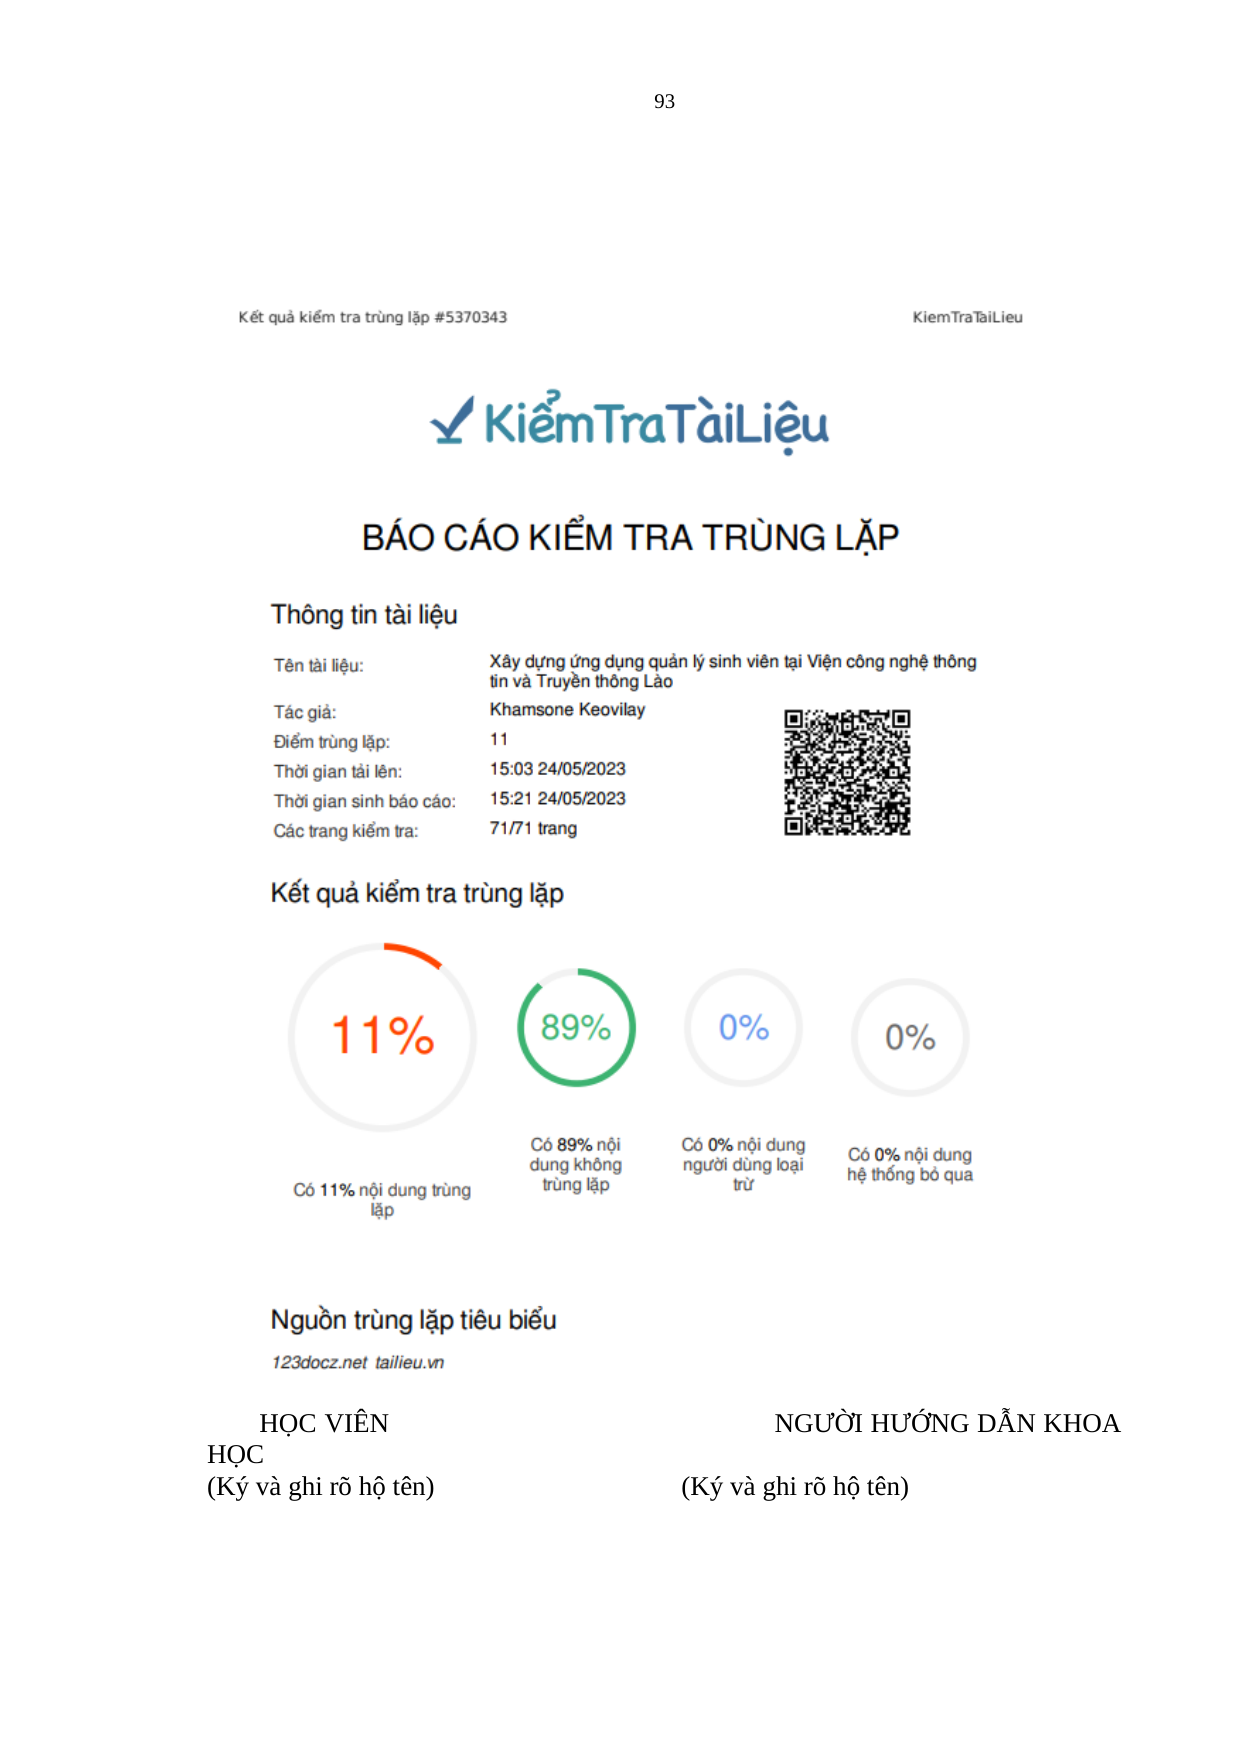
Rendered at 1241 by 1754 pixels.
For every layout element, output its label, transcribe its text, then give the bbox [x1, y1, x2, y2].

text (Ký và ghi rõ hộ tên) (Ký và ghi rõ hộ tên) [207, 1470, 1122, 1501]
text HỌC VIÊN NGƯỜI HƯỚNG DẪN KHOA HỌC [207, 1407, 1122, 1470]
picture [206, 300, 1054, 1377]
